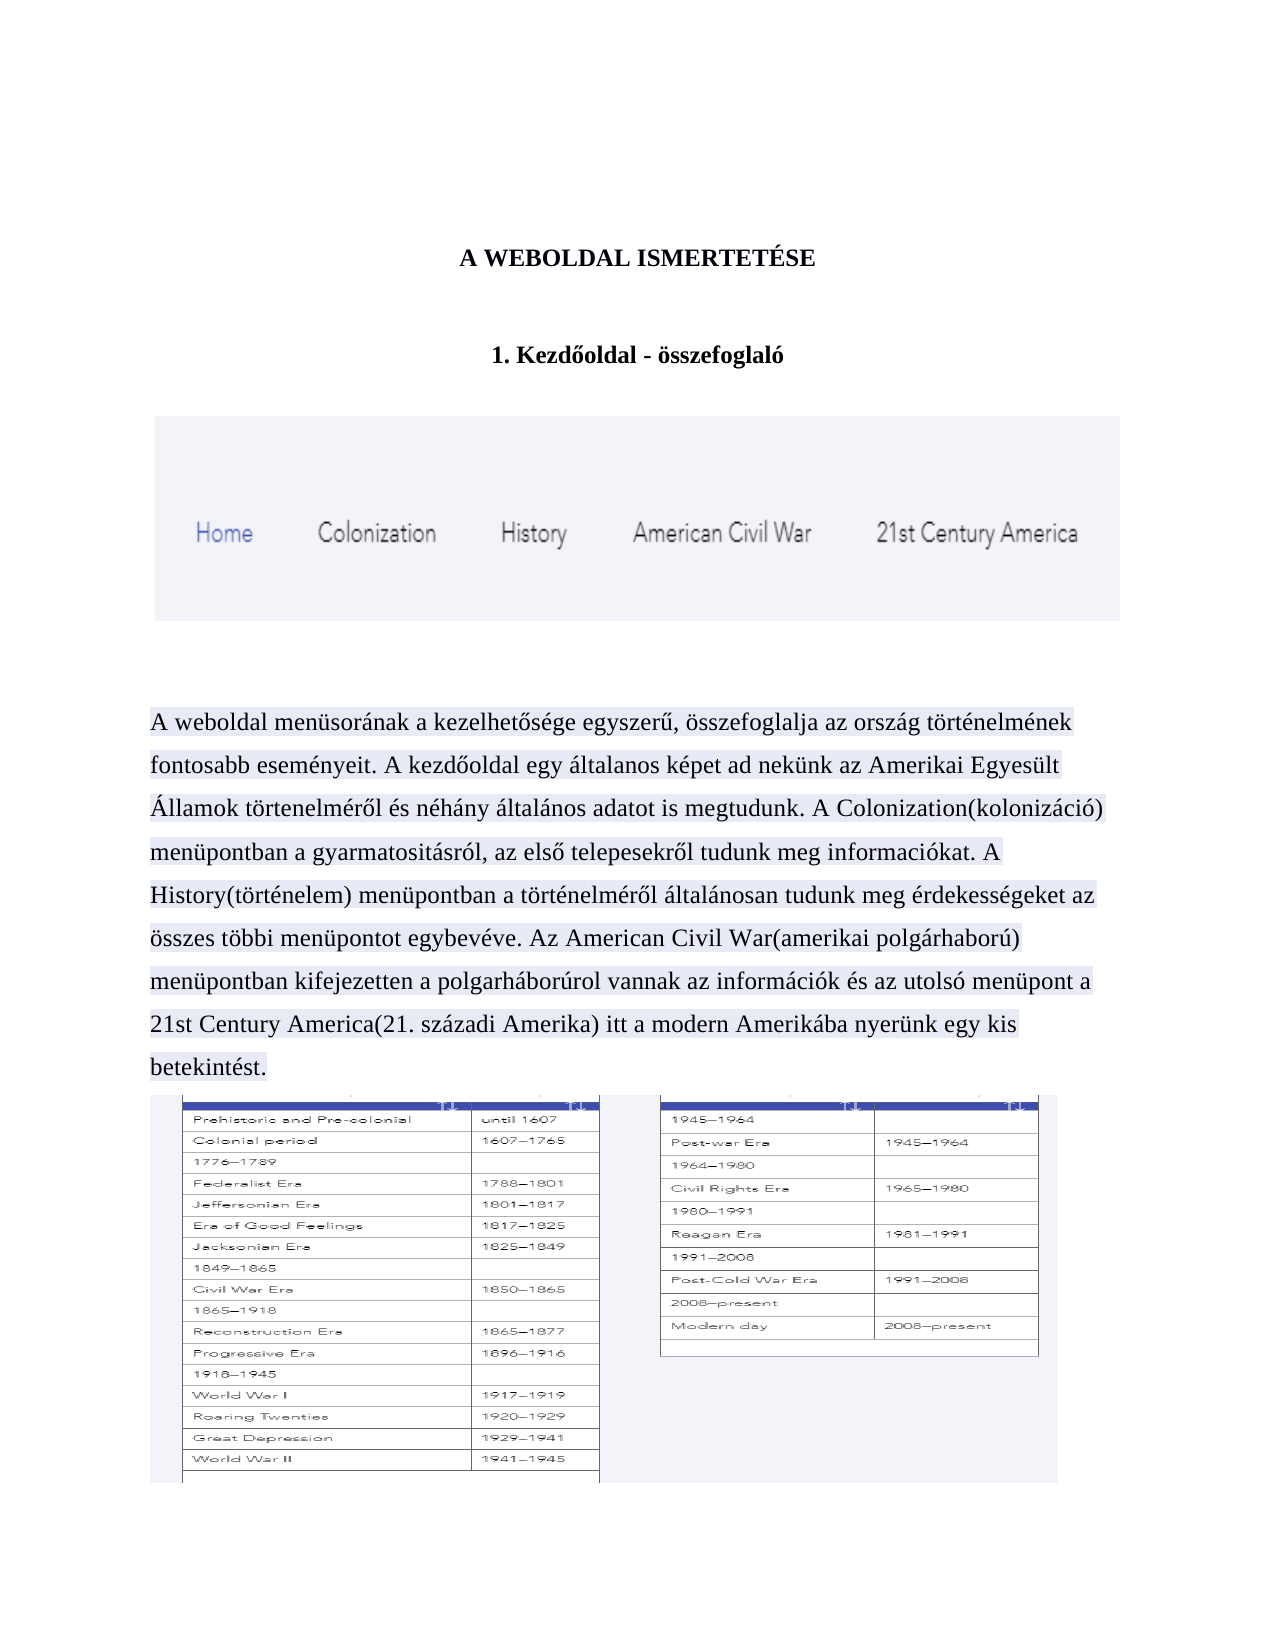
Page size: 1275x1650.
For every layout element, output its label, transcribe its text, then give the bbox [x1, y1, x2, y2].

text 1. Kezdőoldal - összefoglaló [150, 340, 1125, 369]
picture [154, 416, 1121, 621]
text A WEBOLDAL ISMERTETÉSE [150, 243, 1125, 272]
picture [150, 1095, 1058, 1483]
